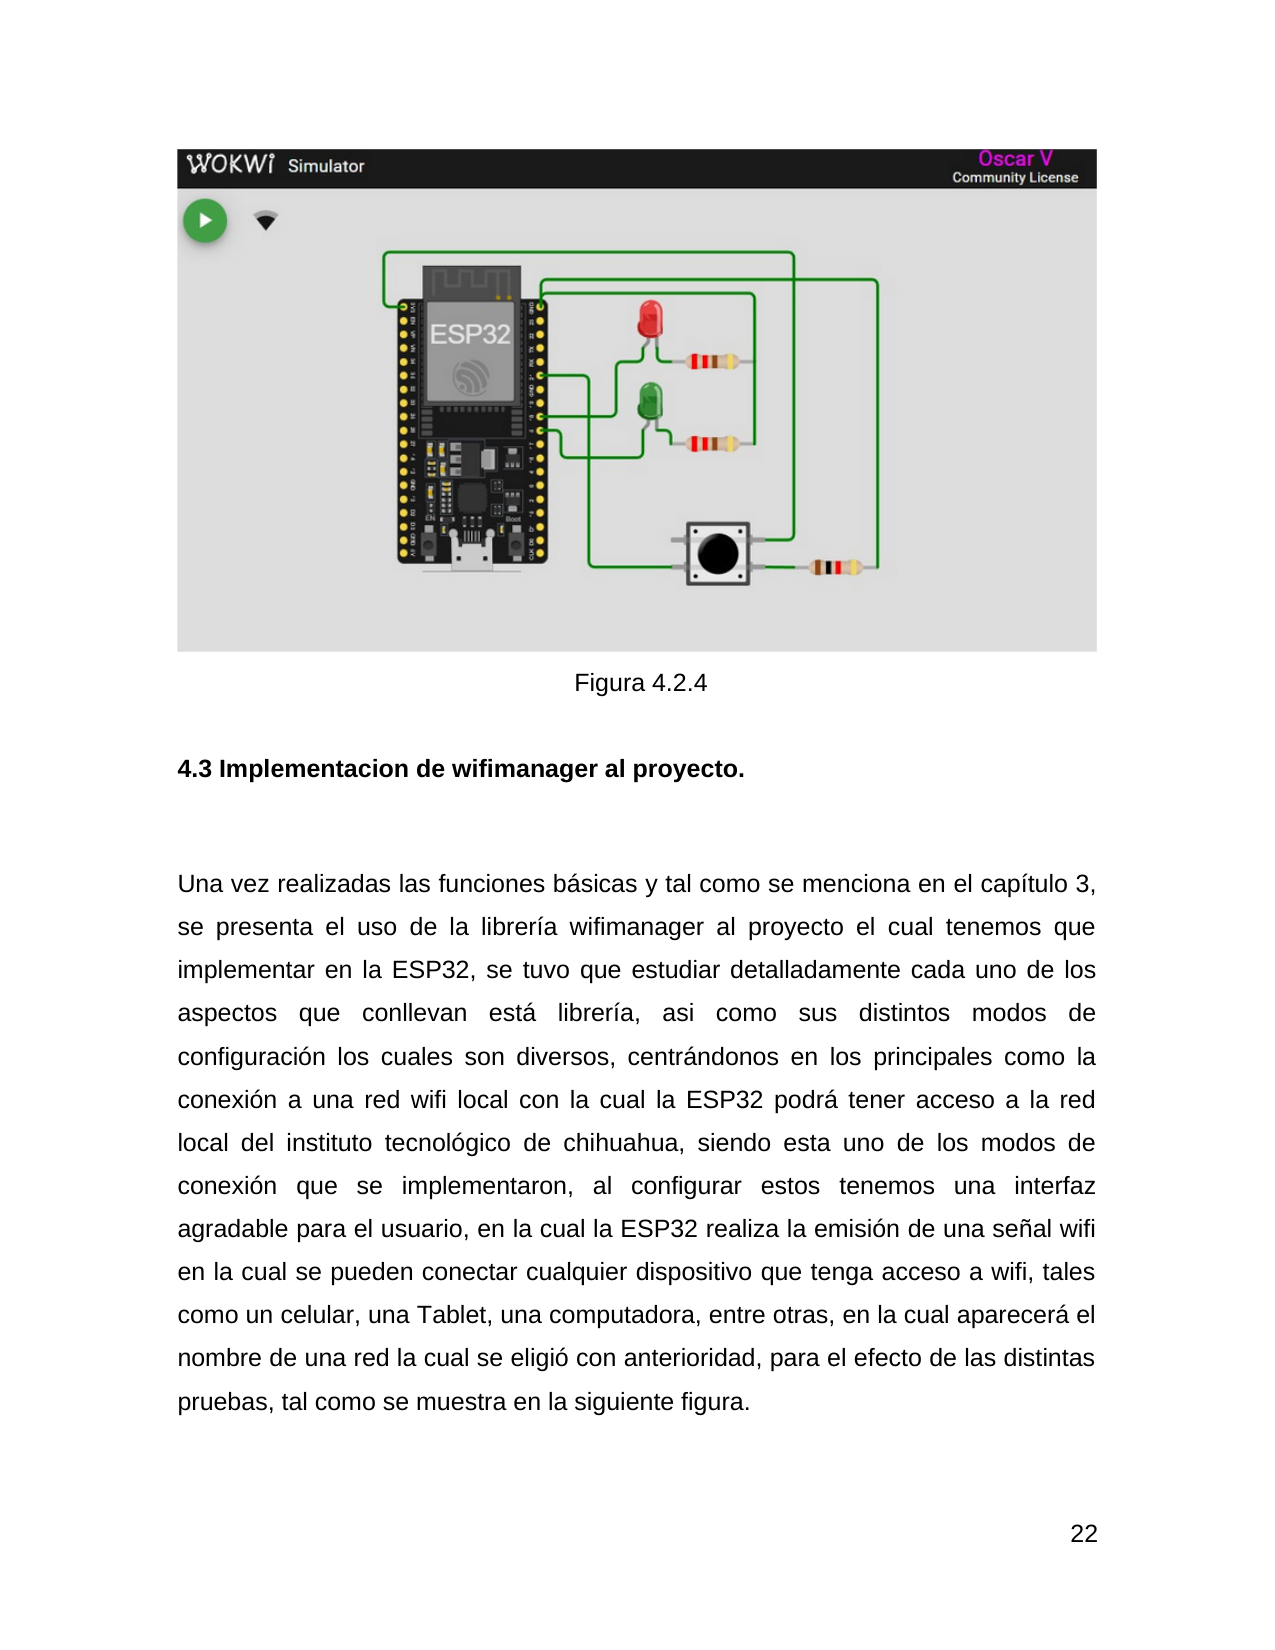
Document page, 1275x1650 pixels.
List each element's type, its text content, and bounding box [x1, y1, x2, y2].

picture [177, 147, 1098, 654]
text Una vez realizadas las funciones básicas y tal como se menciona en el capítulo 3, se presenta el uso de la librería wifimanager al proyecto el cual tenemos que implementar en la ESP32, se tuvo que estudiar detalladamente cada uno de los aspectos que conllevan está librería, asi como sus distintos modos de configuración los cuales son diversos, centrándonos en los principales como la conexión a una red wifi local con la cual la ESP32 podrá tener acceso a la red local del instituto tecnológico de chihuahua, siendo esta uno de los modos de conexión que se implementaron, al configurar estos tenemos una interfaz agradable para el usuario, en la cual la ESP32 realiza la emisión de una señal wifi en la cual se pueden conectar cualquier dispositivo que tenga acceso a wifi, tales como un celular, una Tablet, una computadora, entre otras, en la cual aparecerá el nombre de una red la cual se eligió con anterioridad, para el efecto de las distintas pruebas, tal como se muestra en la siguiente figura. [177, 869, 1098, 1415]
text Figura 4.2.4 [177, 654, 1098, 697]
text 4.3 Implementacion de wifimanager al proyecto. [177, 754, 1098, 783]
